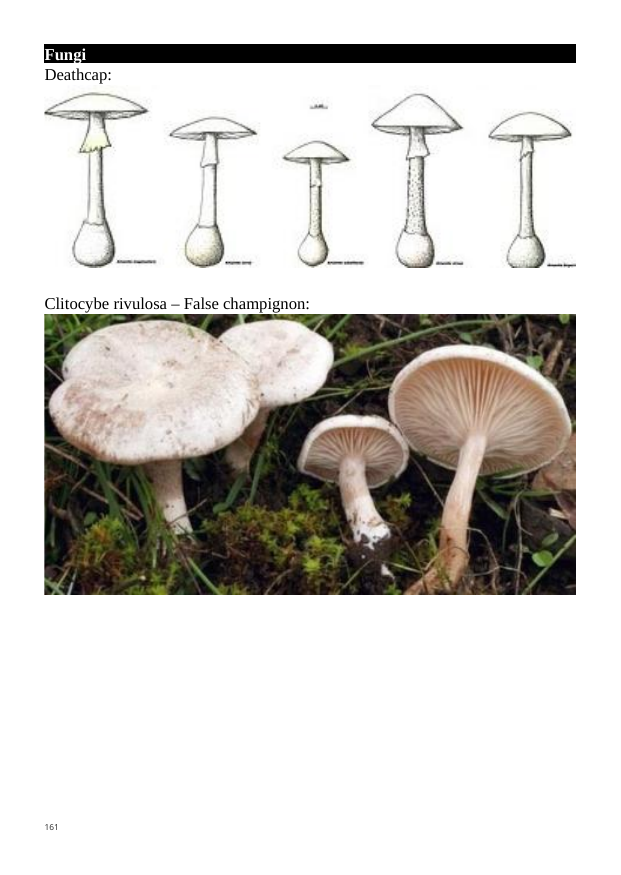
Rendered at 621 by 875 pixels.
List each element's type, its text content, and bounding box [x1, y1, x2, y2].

subtitle Fungi [44, 44, 576, 63]
picture [44, 85, 576, 268]
text Clitocybe rivulosa – False champignon: [44, 294, 576, 313]
picture [44, 314, 576, 595]
text Deathcap: [44, 65, 576, 84]
